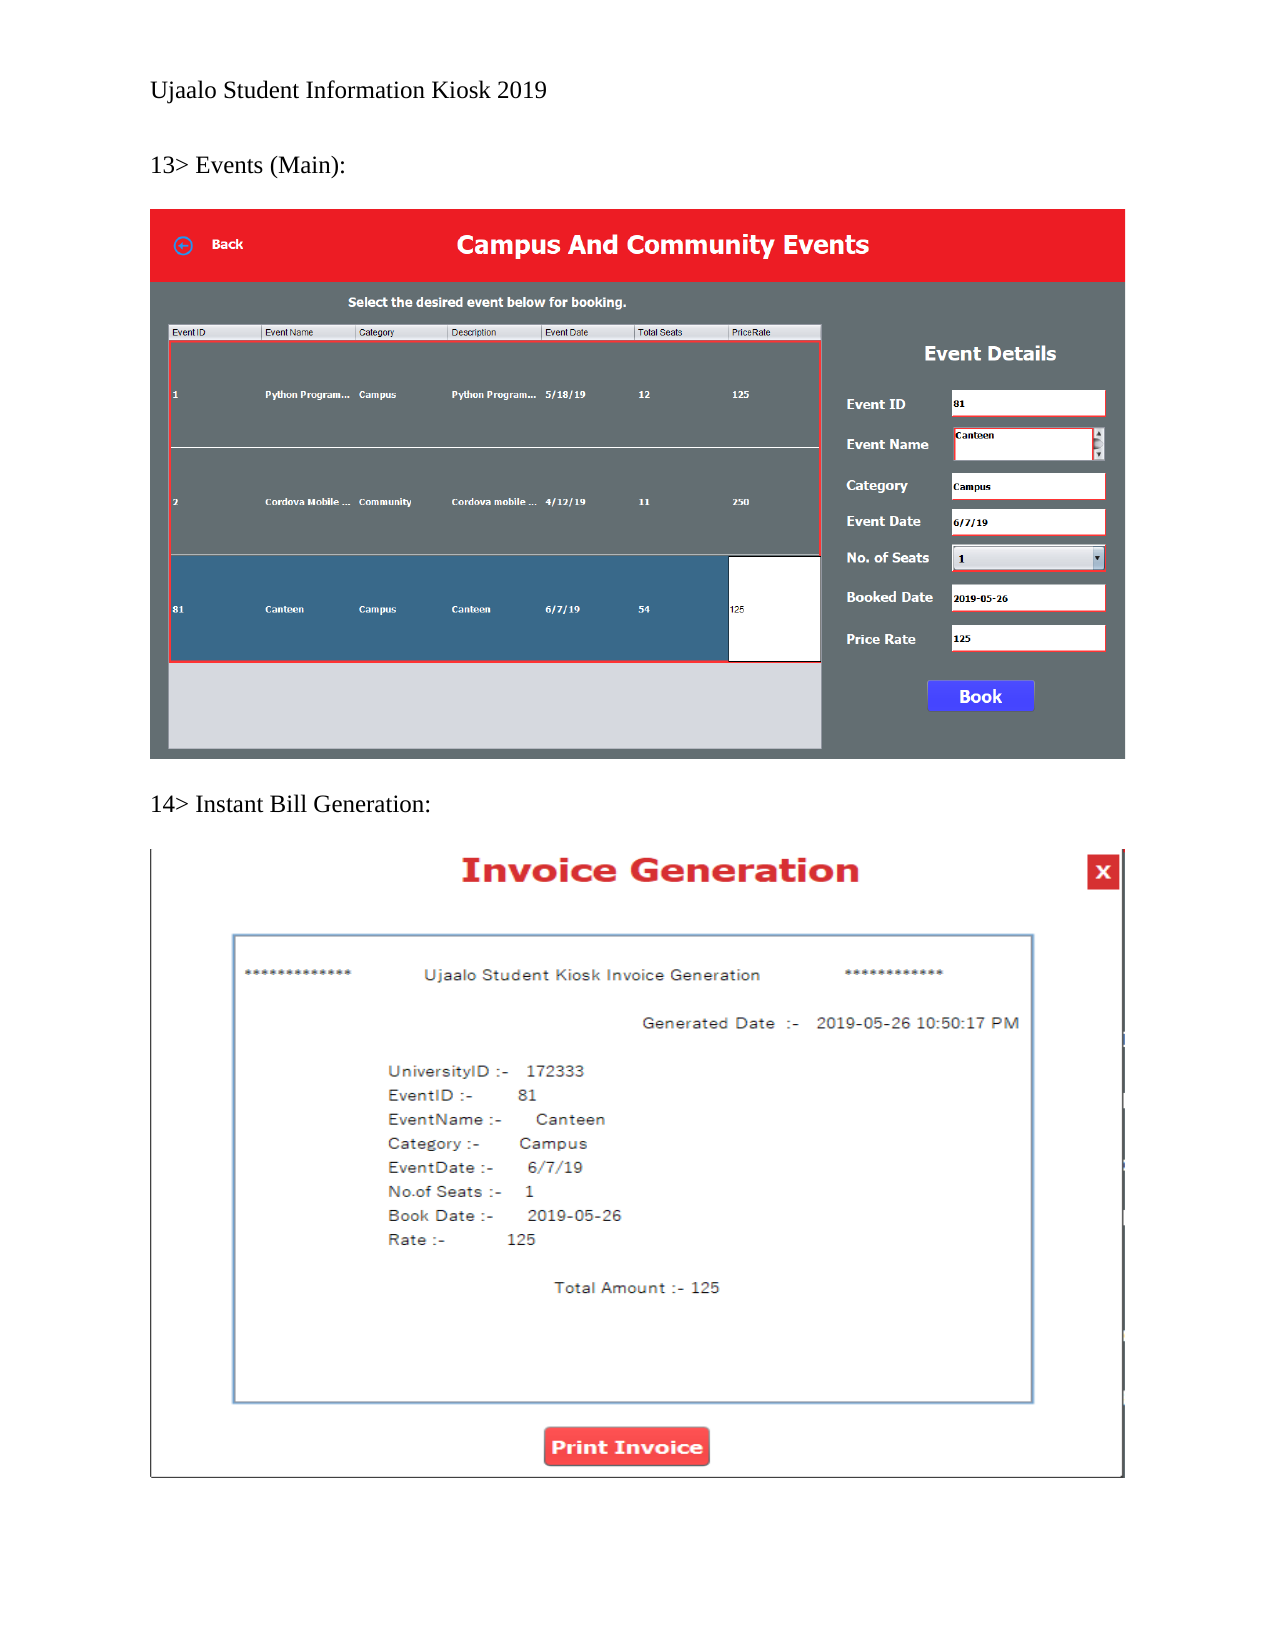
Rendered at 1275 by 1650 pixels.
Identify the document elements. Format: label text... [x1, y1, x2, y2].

text 14> Instant Bill Generation: [150, 789, 1125, 818]
text 13> Events (Main): [150, 150, 1125, 179]
picture [150, 209, 1125, 759]
picture [150, 849, 1125, 1478]
